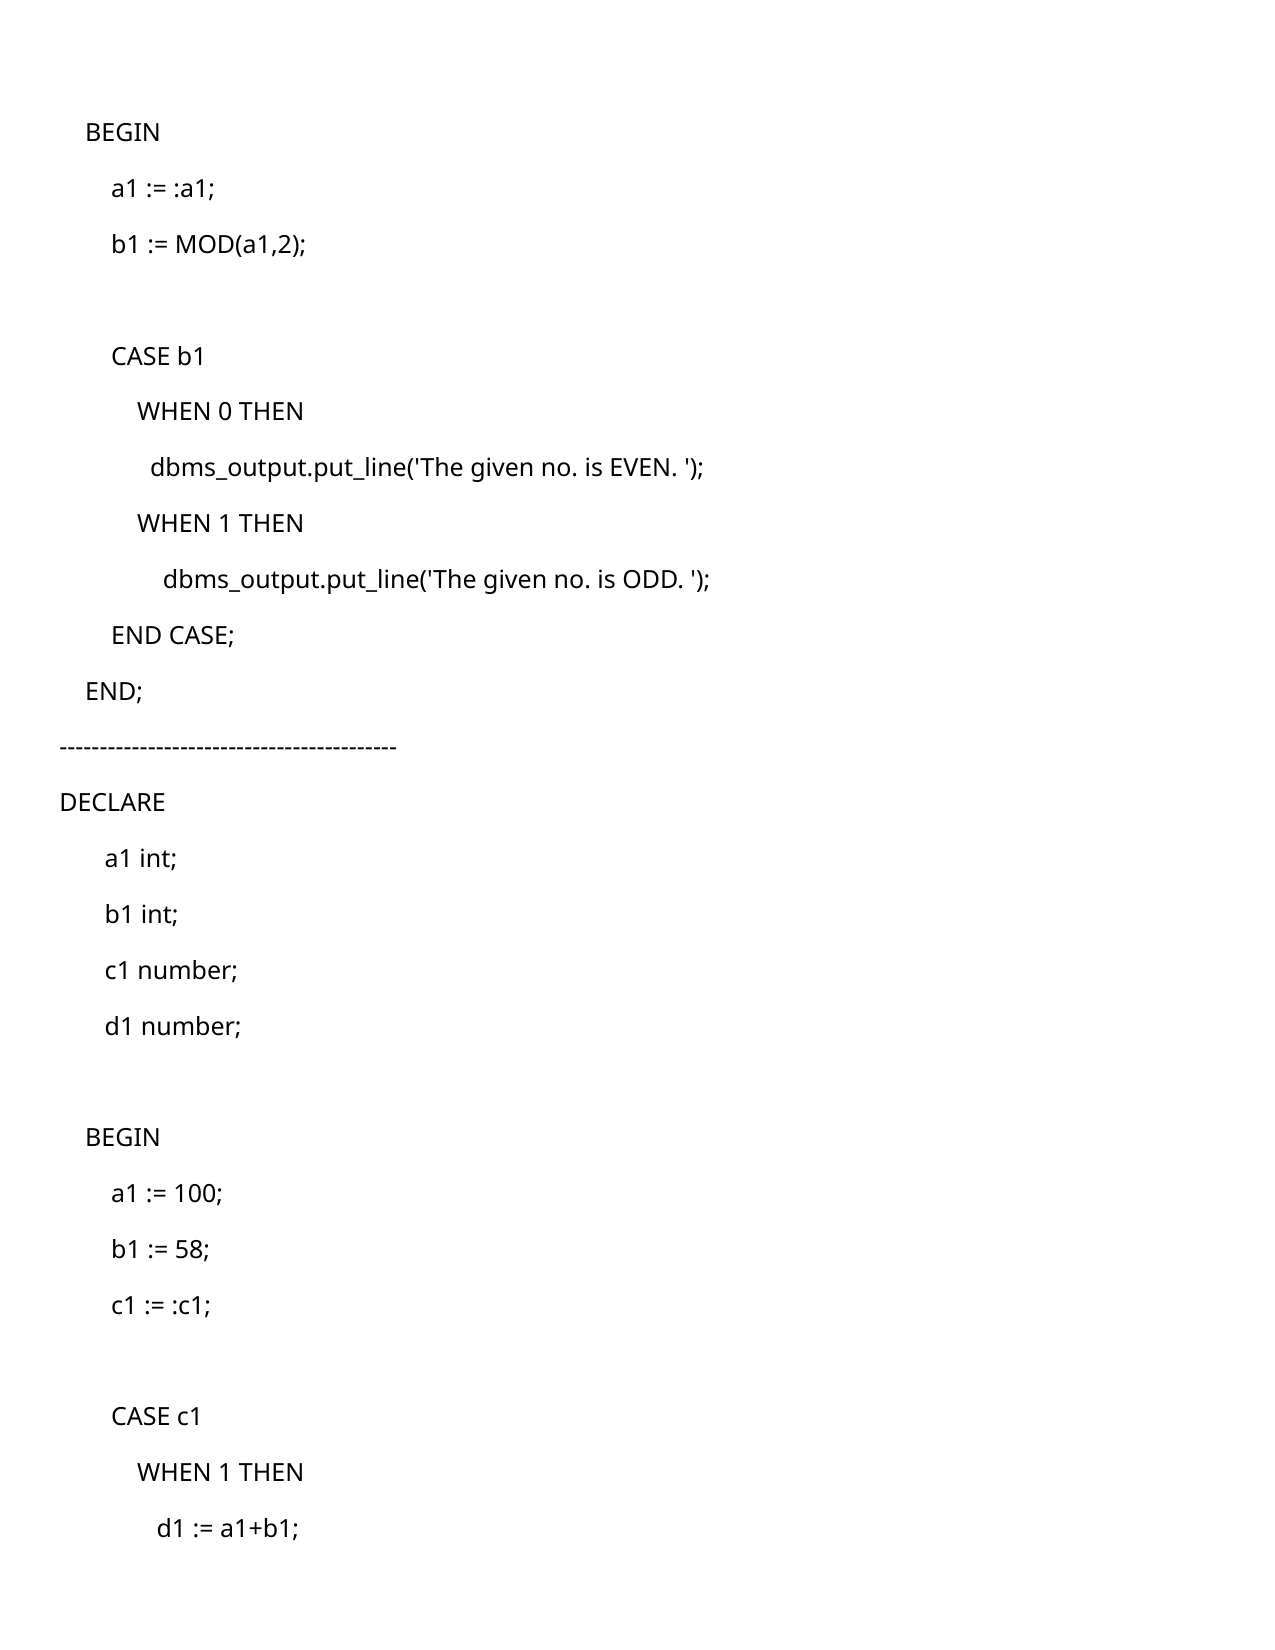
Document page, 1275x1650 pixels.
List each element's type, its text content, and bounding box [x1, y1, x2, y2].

text a1 int; [59, 841, 1216, 875]
text WHEN 1 THEN [59, 506, 1216, 540]
text b1 := 58; [59, 1232, 1216, 1266]
text c1 number; [59, 952, 1216, 986]
text c1 := :c1; [59, 1287, 1216, 1321]
text a1 := 100; [59, 1176, 1216, 1210]
text CASE c1 [59, 1399, 1216, 1433]
text a1 := :a1; [59, 171, 1216, 205]
text BEGIN [59, 1120, 1216, 1154]
text CASE b1 [59, 338, 1216, 372]
text END CASE; [59, 617, 1216, 651]
text dbms_output.put_line('The given no. is EVEN. '); [59, 450, 1216, 484]
text ------------------------------------------ [59, 729, 1216, 763]
text b1 int; [59, 897, 1216, 931]
text b1 := MOD(a1,2); [59, 227, 1216, 261]
text dbms_output.put_line('The given no. is ODD. '); [59, 562, 1216, 596]
text d1 number; [59, 1008, 1216, 1042]
text DECLARE [59, 785, 1216, 819]
text WHEN 0 THEN [59, 394, 1216, 428]
text END; [59, 673, 1216, 707]
text BEGIN [59, 115, 1216, 149]
text d1 := a1+b1; [59, 1511, 1216, 1545]
text WHEN 1 THEN [59, 1455, 1216, 1489]
